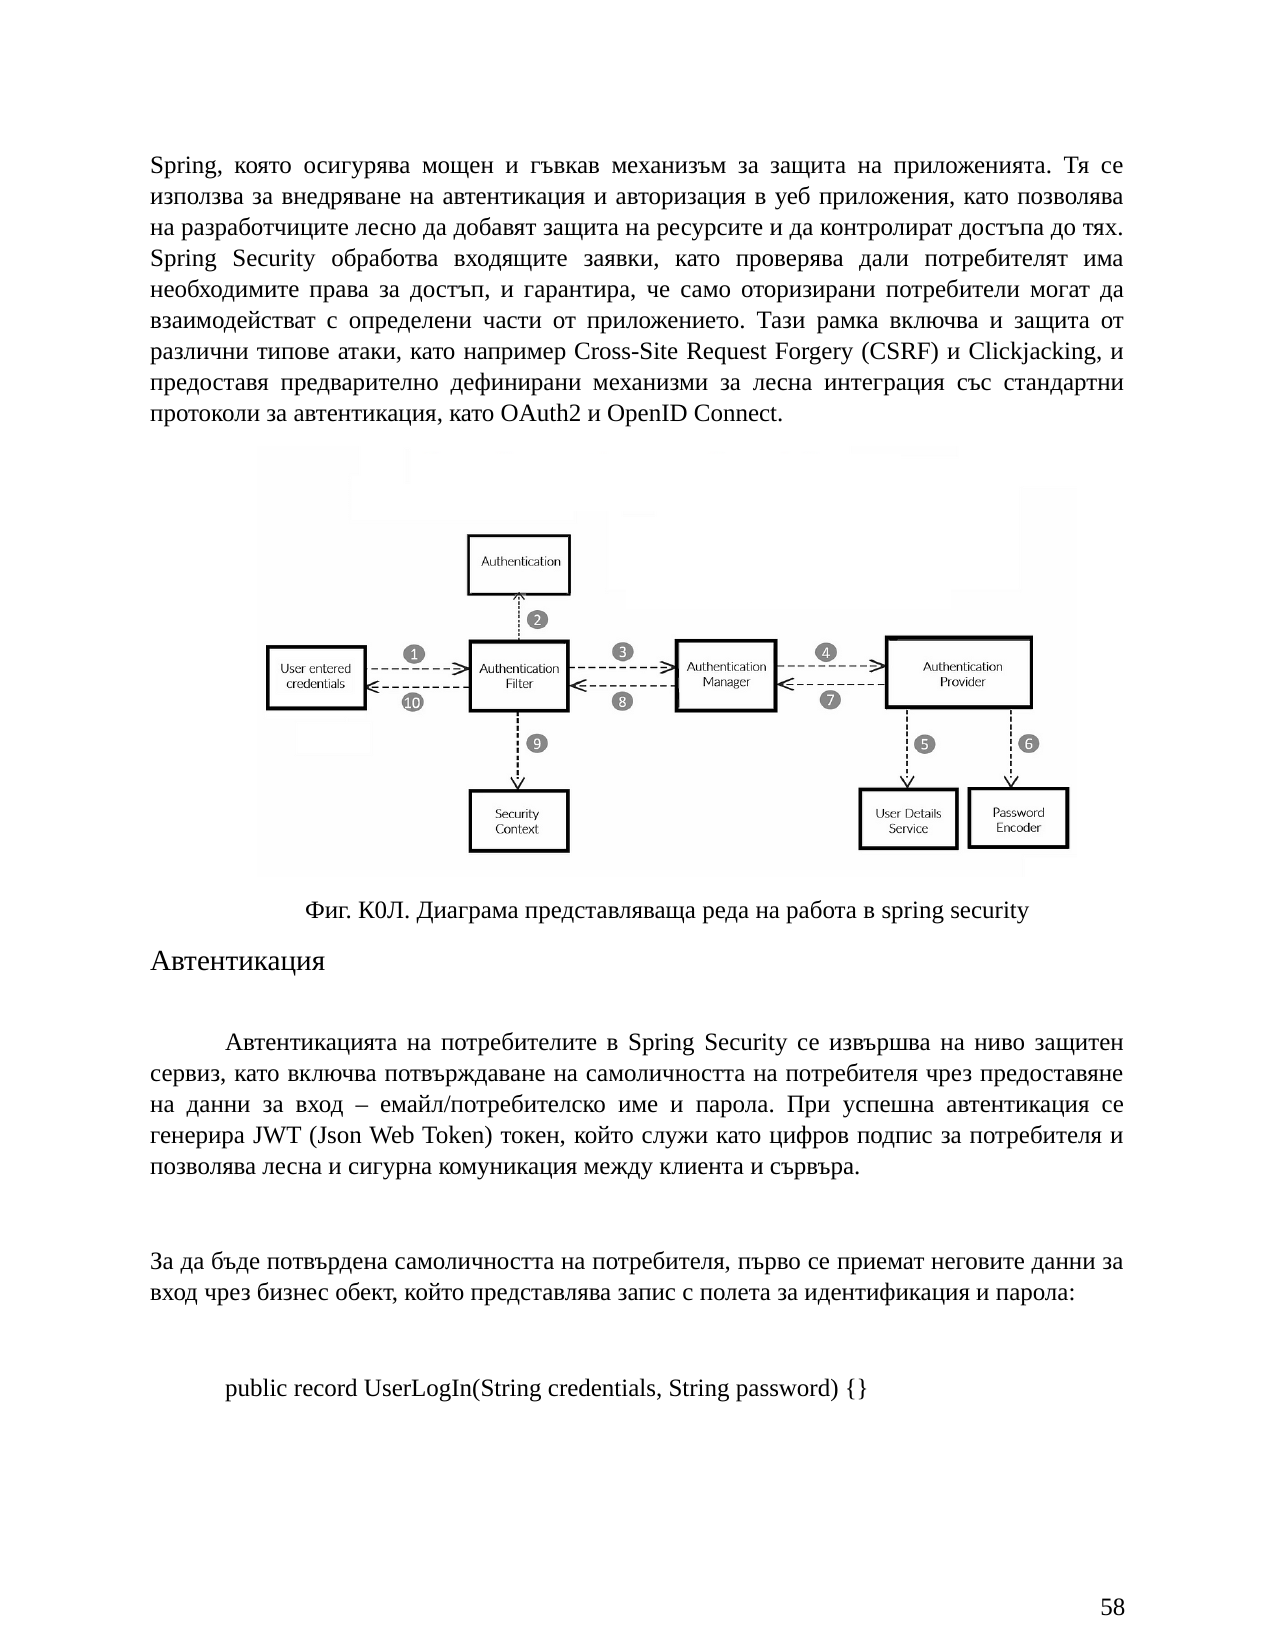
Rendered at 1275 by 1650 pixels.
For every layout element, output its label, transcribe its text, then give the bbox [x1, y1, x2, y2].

subtitle Автентикация [150, 943, 1125, 976]
text public record UserLogIn(String credentials, String password) {} [150, 1373, 1125, 1402]
text За да бъде потвърдена самоличността на потребителя, първо се приемат неговите данни за вход чрез бизнес обект, който представлява запис с полета за идентификация и парола: [150, 1246, 1125, 1306]
text Фиг. К0Л. Диаграма представляваща реда на работа в spring security [150, 895, 1125, 924]
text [150, 150, 1125, 427]
picture [257, 446, 1078, 877]
text Автентикацията на потребителите в Spring Security се извършва на ниво защитен сервиз, като включва потвърждаване на самоличността на потребителя чрез предоставяне на данни за вход – емайл/потребителско име и парола. При успешна автентикация се генерира JWT (Json Web Token) токен, който служи като цифров подпис за потребителя и позволява лесна и сигурна комуникация между клиента и сървъра. [150, 1027, 1125, 1180]
